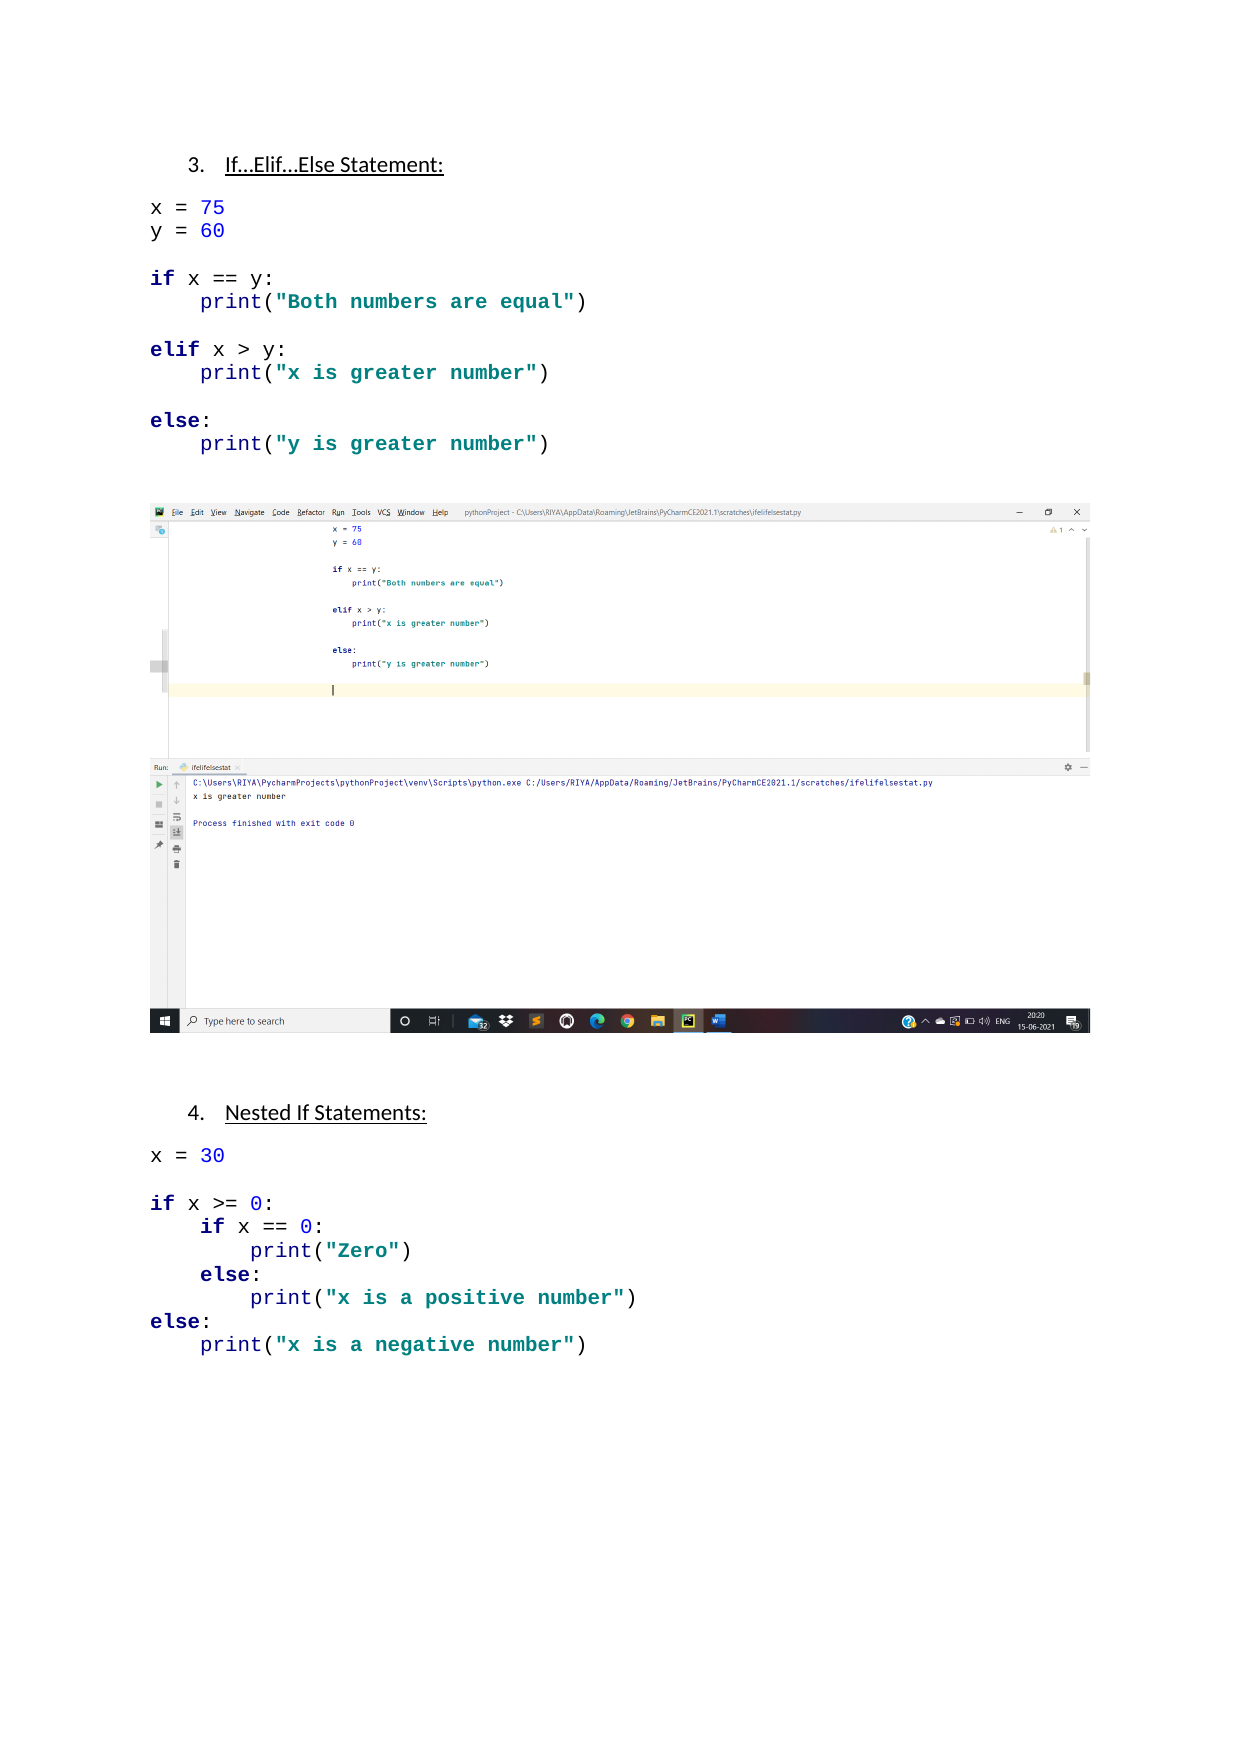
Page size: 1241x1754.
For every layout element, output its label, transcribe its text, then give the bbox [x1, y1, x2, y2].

list Nested If Statements: [187, 1098, 1090, 1126]
list If…Elif…Else Statement: [187, 150, 1090, 178]
picture [150, 503, 1091, 1033]
text x = 75 y = 60 if x == y: print("Both numbers are equal") elif x > y: print("x is greater number") else: print("y is greater number") [150, 197, 1090, 457]
text x = 30 if x >= 0: if x == 0: print("Zero") else: print("x is a positive number") else: print("x is a negative number") [150, 1145, 1090, 1358]
